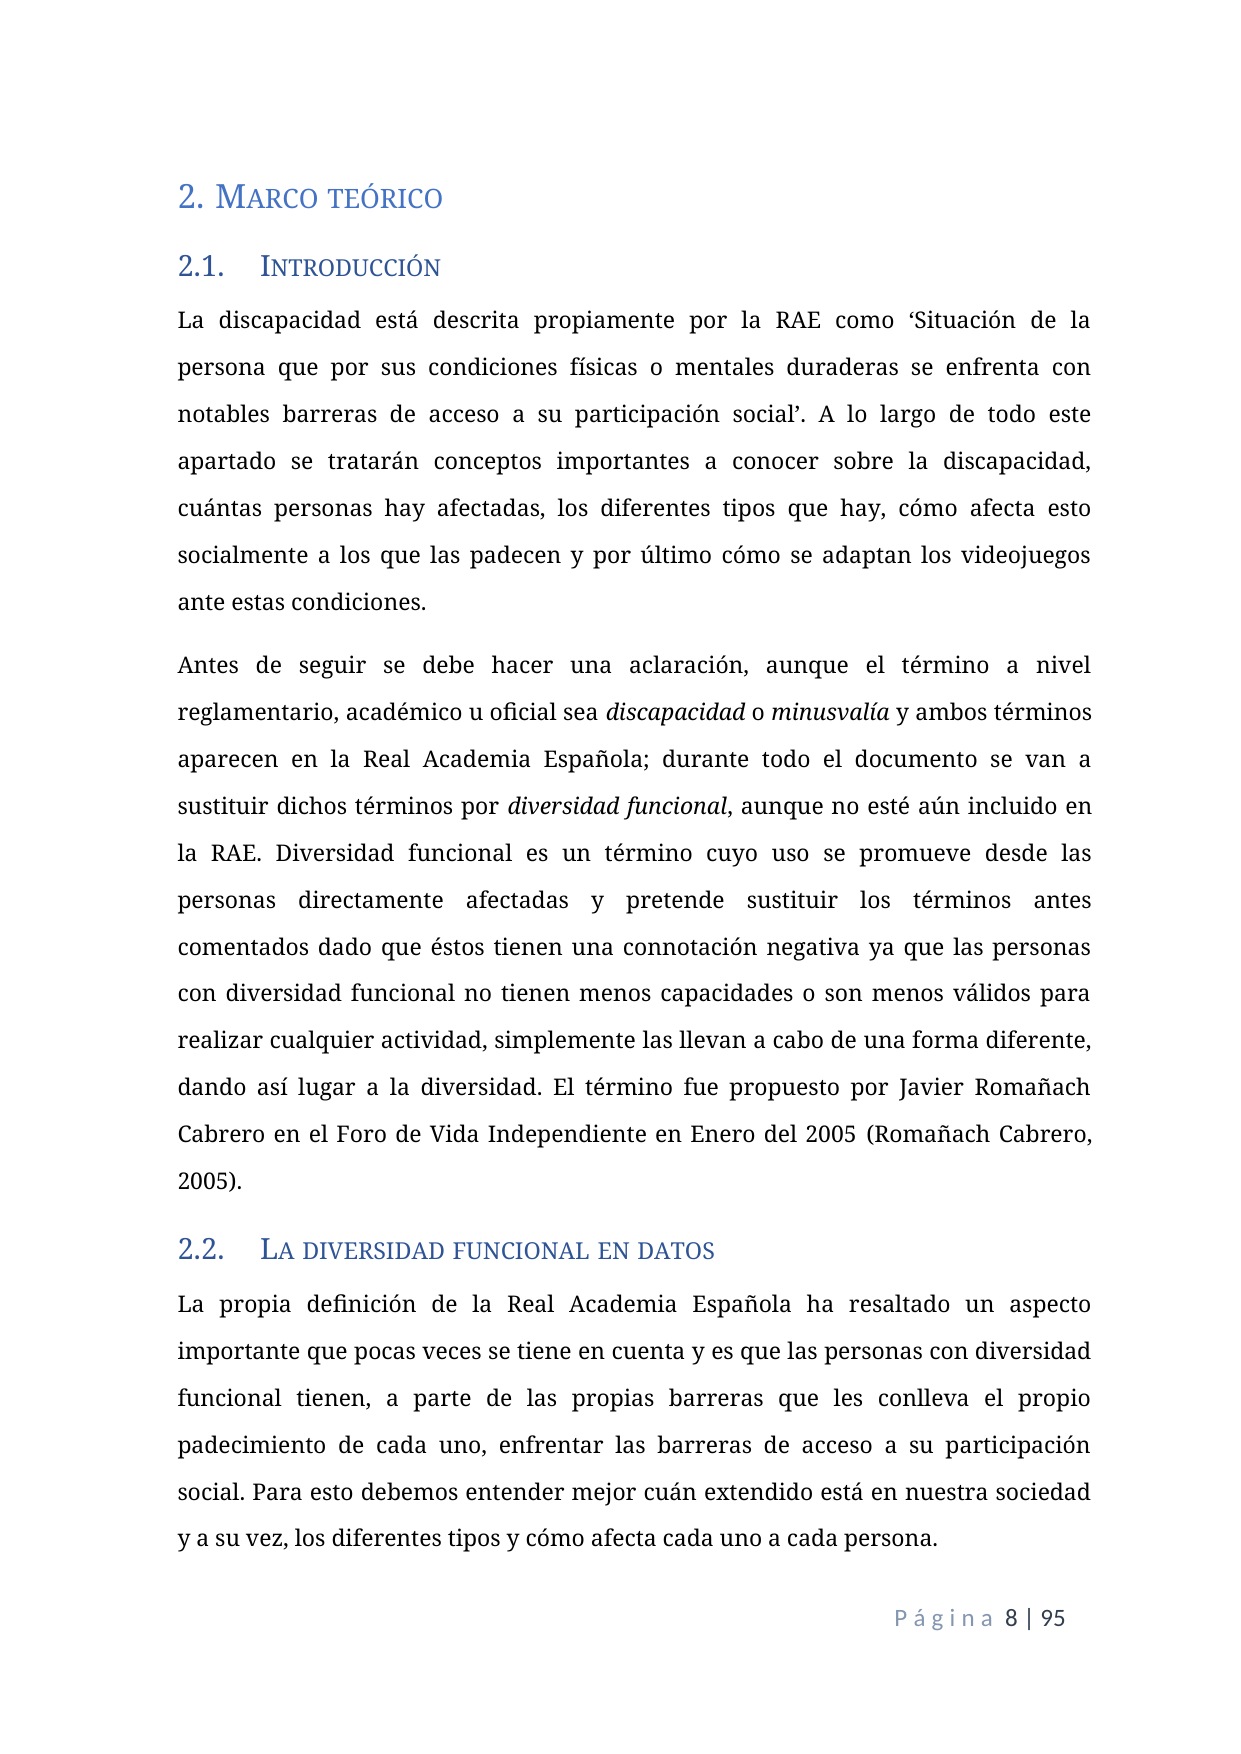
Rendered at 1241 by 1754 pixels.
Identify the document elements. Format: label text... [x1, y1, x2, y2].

text La propia definición de la Real Academia Española ha resaltado un aspecto importante que pocas veces se tiene en cuenta y es que las personas con diversidad funcional tienen, a parte de las propias barreras que les conlleva el propio padecimiento de cada uno, enfrentar las barreras de acceso a su participación social. Para esto debemos entender mejor cuán extendido está en nuestra sociedad y a su vez, los diferentes tipos y cómo afecta cada uno a cada persona. [177, 1288, 1092, 1553]
list Introducción [177, 245, 1092, 285]
text Antes de seguir se debe hacer una aclaración, aunque el término a nivel reglamentario, académico u oficial sea discapacidad o minusvalía y ambos términos aparecen en la Real Academia Española; durante todo el documento se van a sustituir dichos términos por diversidad funcional, aunque no esté aún incluido en la RAE. Diversidad funcional es un término cuyo uso se promueve desde las personas directamente afectadas y pretende sustituir los términos antes comentados dado que éstos tienen una connotación negativa ya que las personas con diversidad funcional no tienen menos capacidades o son menos válidos para realizar cualquier actividad, simplemente las llevan a cabo de una forma diferente, dando así lugar a la diversidad. El término fue propuesto por Javier Romañach Cabrero en el Foro de Vida Independiente en Enero del 2005 . [177, 649, 1092, 1196]
list La diversidad funcional en datos [177, 1228, 1092, 1268]
text La discapacidad está descrita propiamente por la RAE como ‘Situación de la persona que por sus condiciones físicas o mentales duraderas se enfrenta con notables barreras de acceso a su participación social’. A lo largo de todo este apartado se tratarán conceptos importantes a conocer sobre la discapacidad, cuántas personas hay afectadas, los diferentes tipos que hay, cómo afecta esto socialmente a los que las padecen y por último cómo se adaptan los videojuegos ante estas condiciones. [177, 304, 1092, 617]
list Marco teórico [177, 173, 1092, 218]
